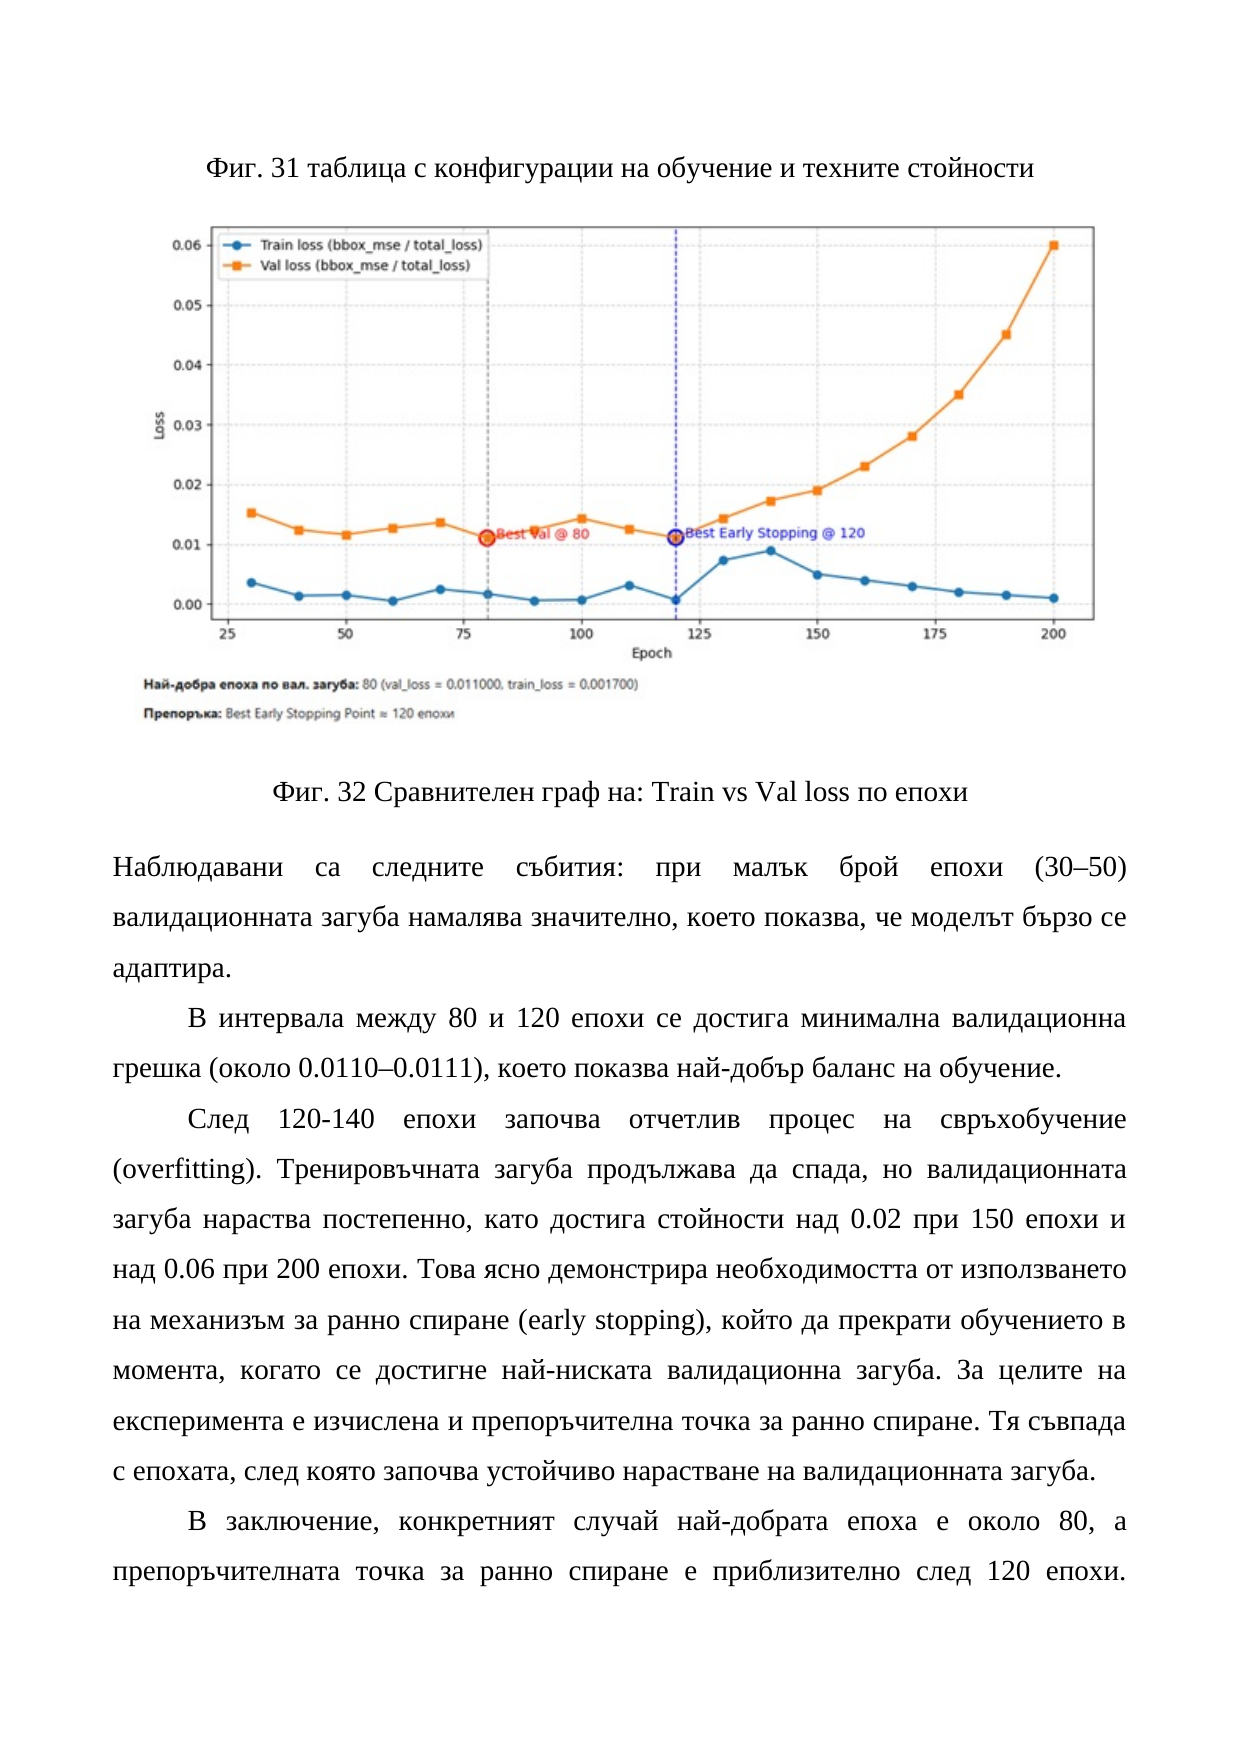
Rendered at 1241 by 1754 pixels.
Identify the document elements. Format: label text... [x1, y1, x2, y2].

text Фиг. 32 Сравнителен граф на: Train vs Val loss по епохи [112, 774, 1128, 807]
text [112, 1503, 1128, 1587]
text В интервала между 80 и 120 епохи се достига минимална валидационна грешка (около 0.0110–0.0111), което показва най-добър баланс на обучение. [112, 1000, 1128, 1084]
text Наблюдавани са следните събития: при малък брой епохи (30–50) валидационната загуба намалява значително, което показва, че моделът бързо се адаптира. [112, 849, 1128, 983]
text След 120-140 епохи започва отчетлив процес на свръхобучение (overfitting). Тренировъчната загуба продължава да спада, но валидационната загуба нараства постепенно, като достига стойности над 0.02 при 150 епохи и над 0.06 при 200 епохи. Това ясно демонстрира необходимостта от използването на механизъм за ранно спиране (early stopping), който да прекрати обучението в момента, когато се достигне най-ниската валидационна загуба. За целите на експеримента е изчислена и препоръчителна точка за ранно спиране. Тя съвпада с епохата, след която започва устойчиво нарастване на валидационната загуба. [112, 1101, 1128, 1486]
picture [134, 225, 1106, 724]
text Фиг. 31 таблица с конфигурации на обучение и техните стойности [112, 150, 1128, 183]
